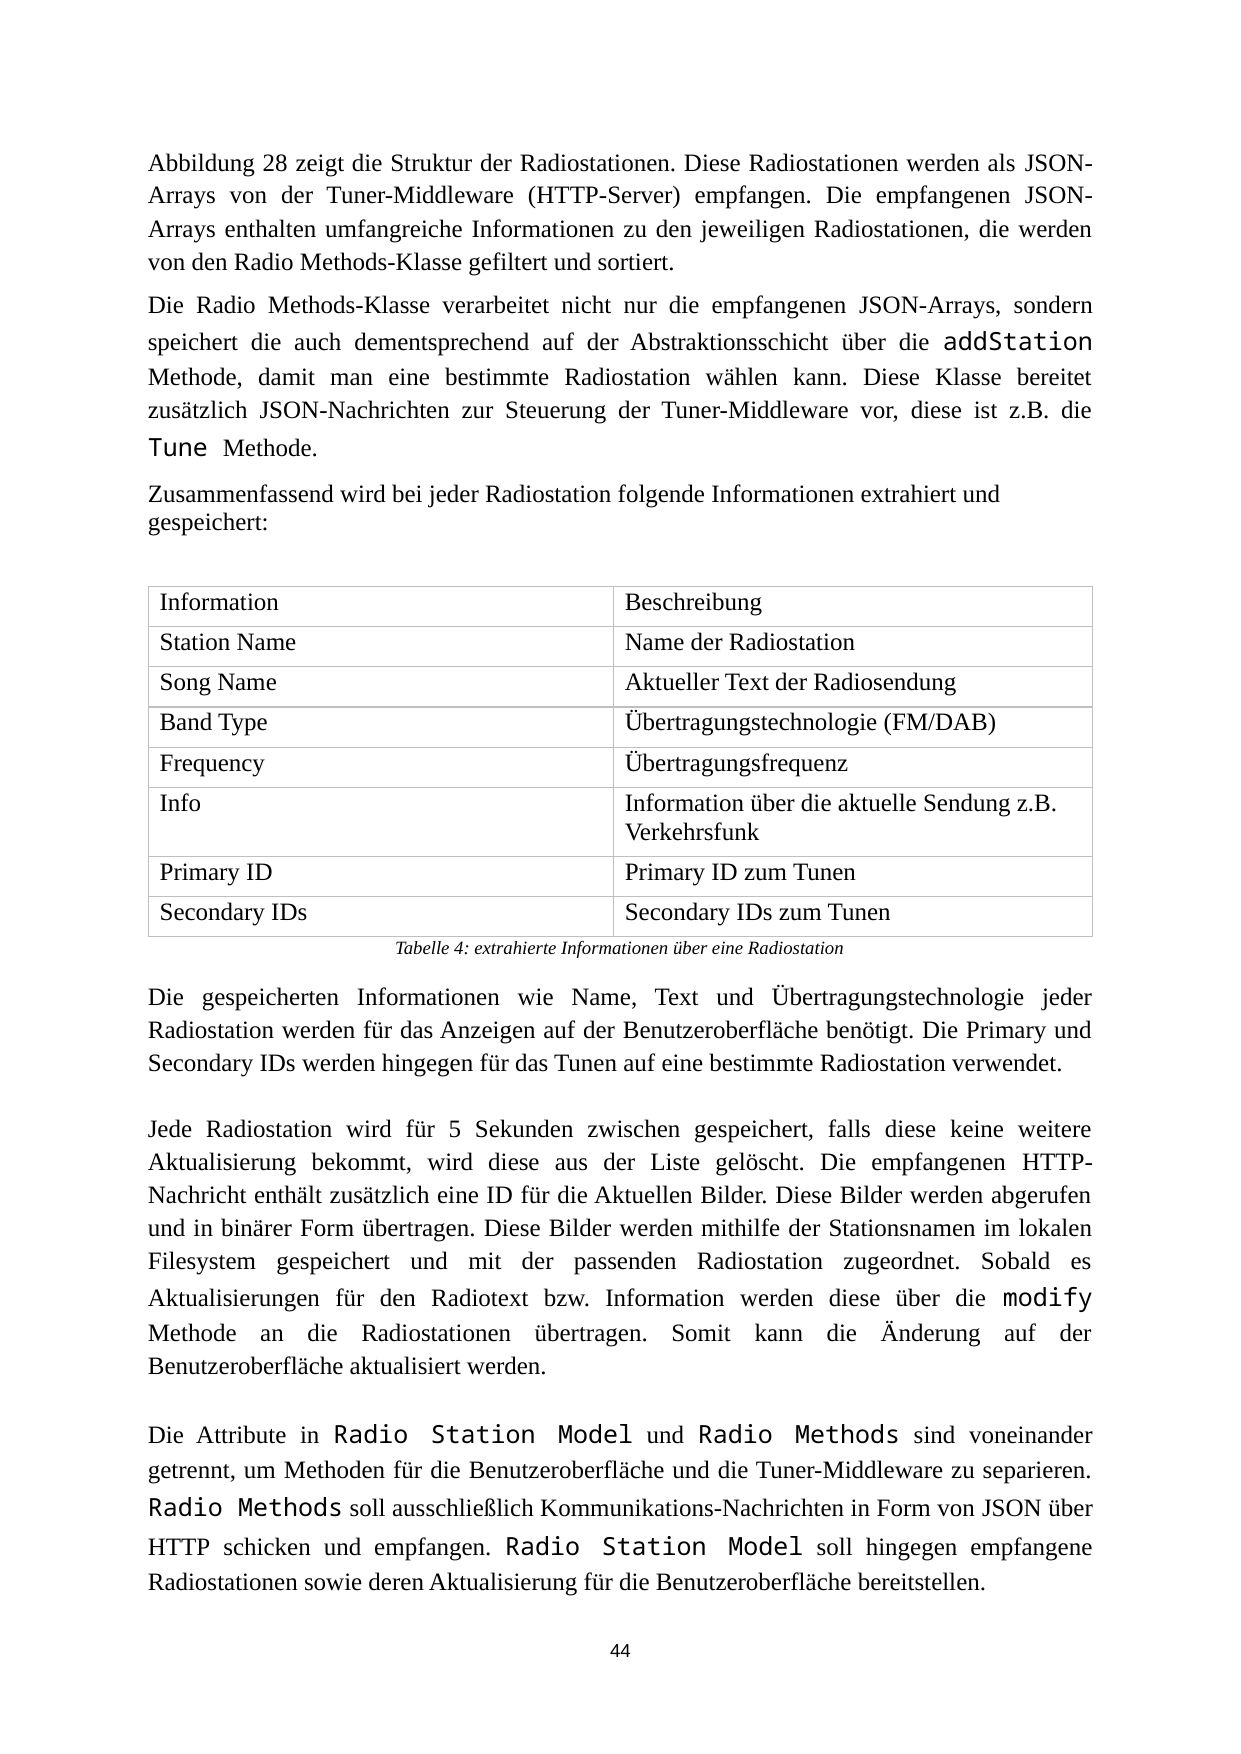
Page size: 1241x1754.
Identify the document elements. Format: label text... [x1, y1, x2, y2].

table_cell Übertragungstechnologie (FM/DAB) [614, 708, 1092, 747]
table_cell Secondary IDs [149, 897, 613, 936]
text Abbildung 28 zeigt die Struktur der Radiostationen. Diese Radiostationen werden als JSON-Arrays von der Tuner-Middleware (HTTP-Server) empfangen. Die empfangenen JSON-Arrays enthalten umfangreiche Informationen zu den jeweiligen Radiostationen, die werden von den Radio Methods-Klasse gefiltert und sortiert. [148, 148, 1093, 275]
text Die Radio Methods-Klasse verarbeitet nicht nur die empfangenen JSON-Arrays, sondern speichert die auch dementsprechend auf der Abstraktionsschicht über die addStation Methode, damit man eine bestimmte Radiostation wählen kann. Diese Klasse bereitet zusätzlich JSON-Nachrichten zur Steuerung der Tuner-Middleware vor, diese ist z.B. die Tune Methode. [148, 290, 1093, 463]
table_cell Aktueller Text der Radiosendung [614, 667, 1092, 706]
table_cell Secondary IDs zum Tunen [614, 897, 1092, 936]
table_cell Primary ID [149, 857, 613, 896]
table_header Information [149, 587, 613, 626]
table_header Beschreibung [614, 587, 1092, 626]
text Zusammenfassend wird bei jeder Radiostation folgende Informationen extrahiert und gespeichert: [148, 479, 1093, 536]
table_cell Frequency [149, 748, 613, 787]
table_cell Song Name [149, 667, 613, 706]
table_cell Info [149, 788, 613, 856]
table_cell Station Name [149, 627, 613, 666]
text Tabelle 4: extrahierte Informationen über eine Radiostation [148, 937, 1093, 959]
table_cell Primary ID zum Tunen [614, 857, 1092, 896]
text Jede Radiostation wird für 5 Sekunden zwischen gespeichert, falls diese keine weitere Aktualisierung bekommt, wird diese aus der Liste gelöscht. Die empfangenen HTTP-Nachricht enthält zusätzlich eine ID für die Aktuellen Bilder. Diese Bilder werden abgerufen und in binärer Form übertragen. Diese Bilder werden mithilfe der Stationsnamen im lokalen Filesystem gespeichert und mit der passenden Radiostation zugeordnet. Sobald es Aktualisierungen für den Radiotext bzw. Information werden diese über die modify Methode an die Radiostationen übertragen. Somit kann die Änderung auf der Benutzeroberfläche aktualisiert werden. [148, 1114, 1093, 1380]
table_cell Übertragungsfrequenz [614, 748, 1092, 787]
table_cell Information über die aktuelle Sendung z.B. Verkehrsfunk [614, 788, 1092, 856]
text Die Attribute in Radio Station Model und Radio Methods sind voneinander getrennt, um Methoden für die Benutzeroberfläche und die Tuner-Middleware zu separieren. Radio Methods soll ausschließlich Kommunikations-Nachrichten in Form von JSON über HTTP schicken und empfangen. Radio Station Model soll hingegen empfangene Radiostationen sowie deren Aktualisierung für die Benutzeroberfläche bereitstellen. [148, 1417, 1093, 1596]
text Die gespeicherten Informationen wie Name, Text und Übertragungstechnologie jeder Radiostation werden für das Anzeigen auf der Benutzeroberfläche benötigt. Die Primary und Secondary IDs werden hingegen für das Tunen auf eine bestimmte Radiostation verwendet. [148, 982, 1093, 1077]
table_cell Name der Radiostation [614, 627, 1092, 666]
table_cell Band Type [149, 708, 613, 747]
